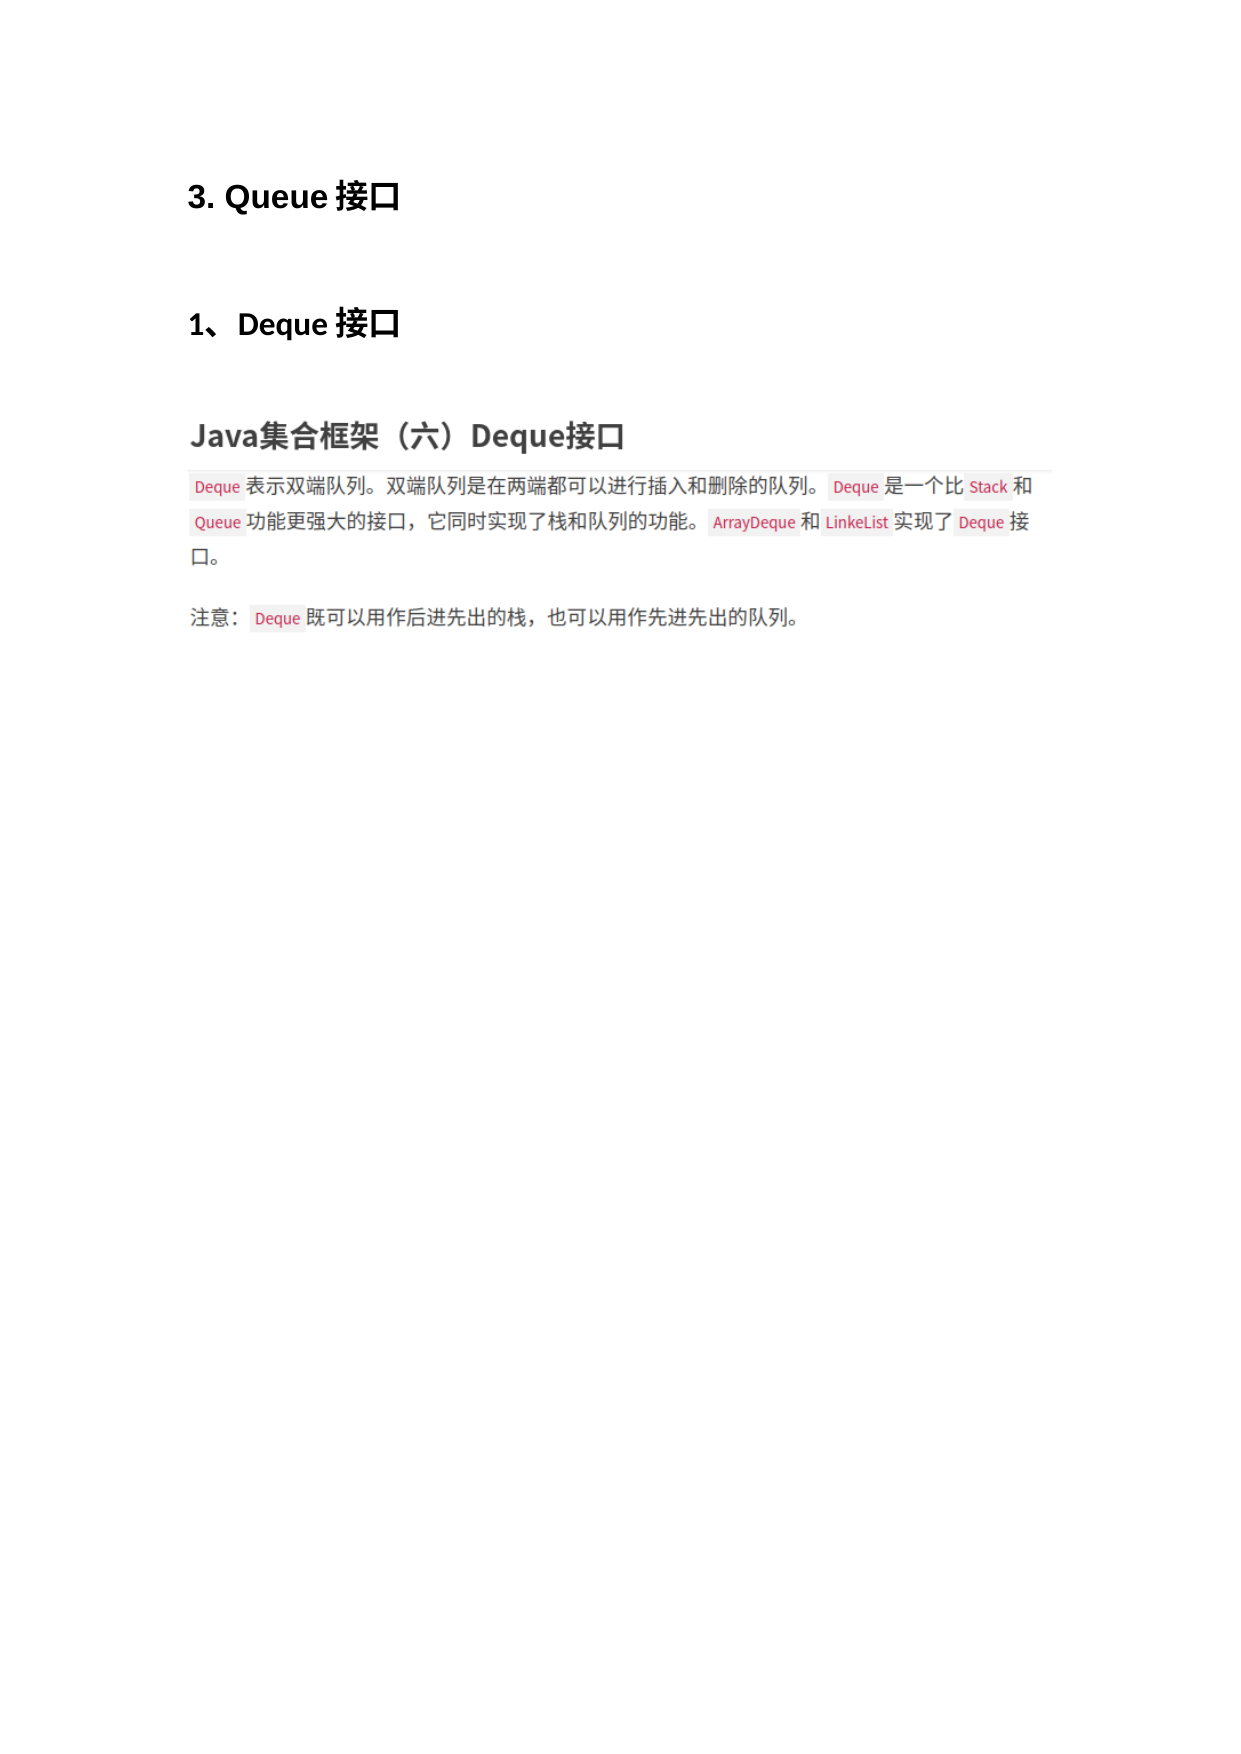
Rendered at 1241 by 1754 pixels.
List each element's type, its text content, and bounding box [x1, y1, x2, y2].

picture [187, 415, 1053, 637]
subtitle 1、Deque接口 [187, 289, 1053, 354]
subtitle 3. Queue接口 [187, 162, 1053, 227]
